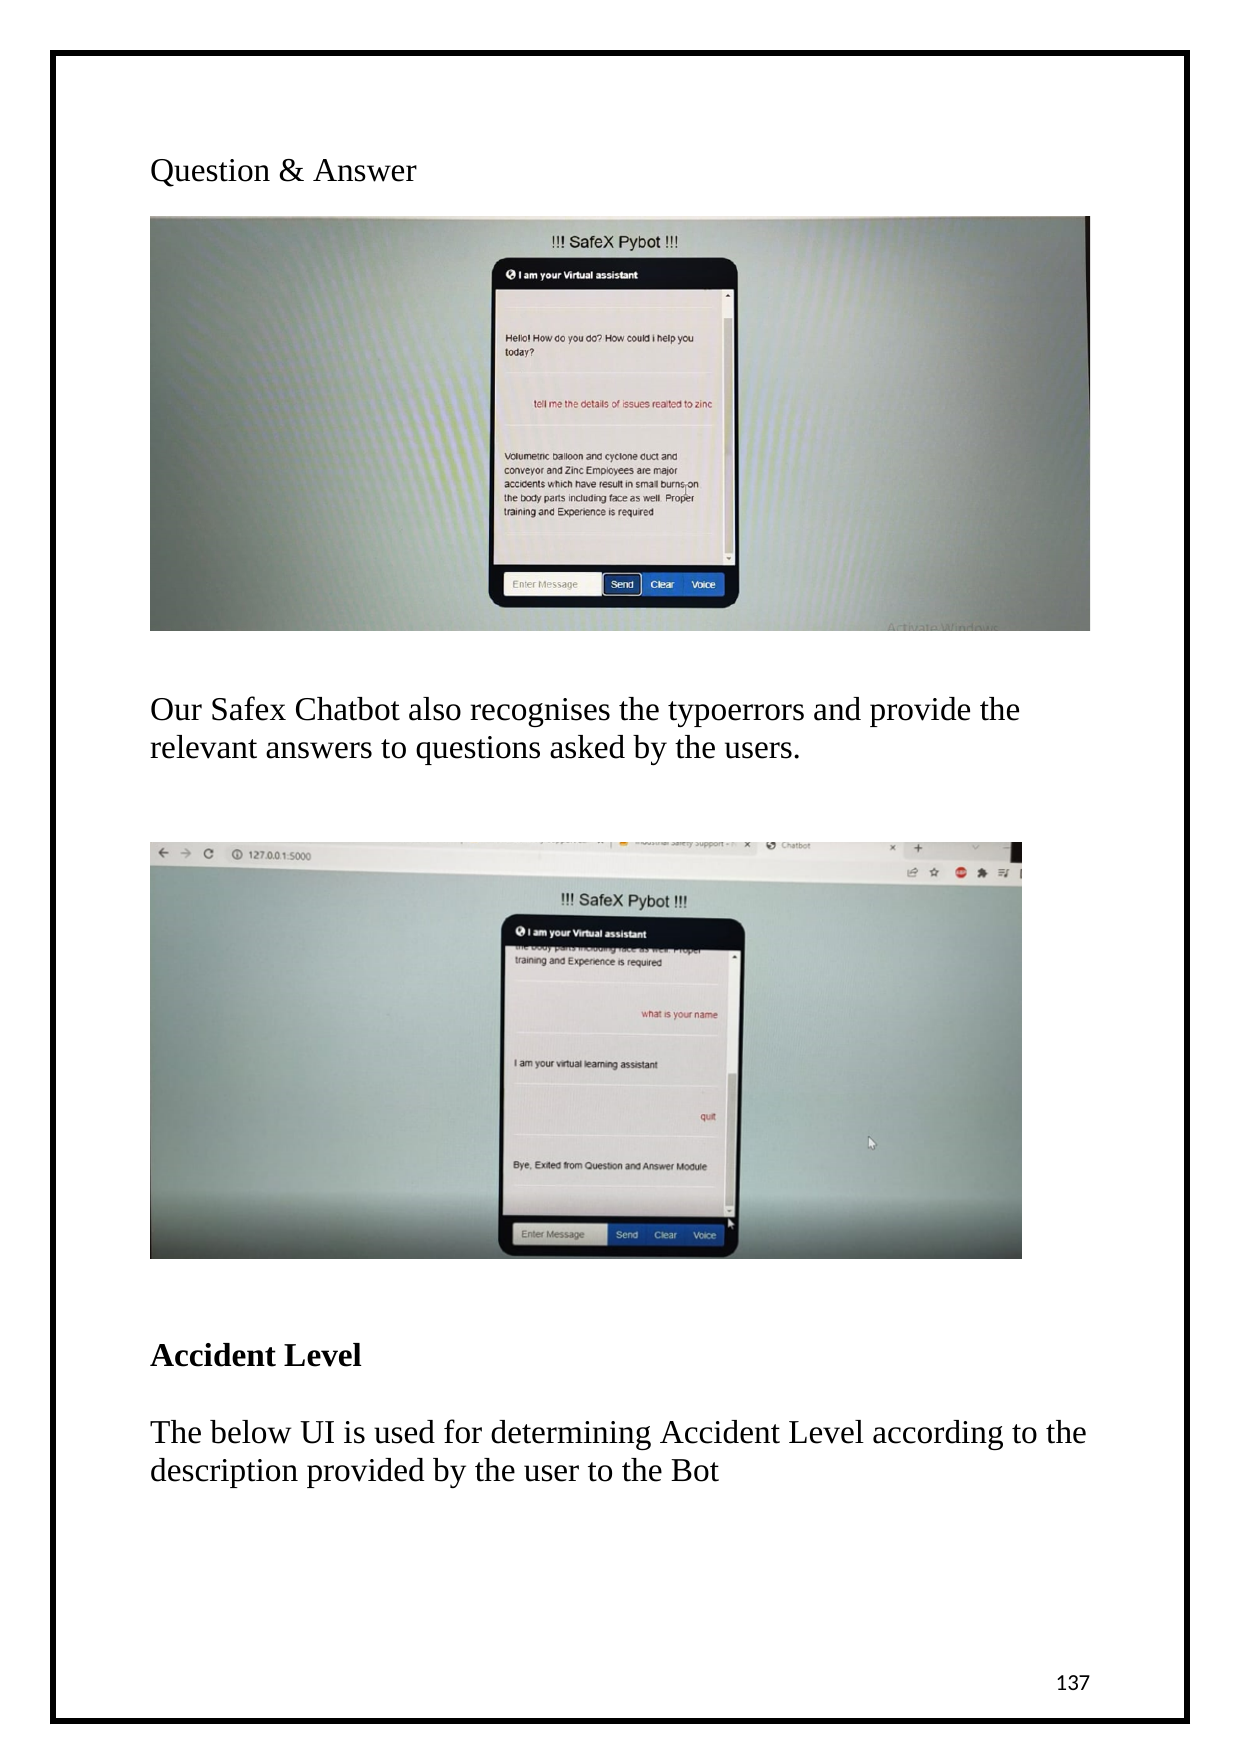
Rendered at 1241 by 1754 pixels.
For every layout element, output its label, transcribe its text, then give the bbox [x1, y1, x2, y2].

picture [150, 216, 1091, 631]
text The below UI is used for determining Accident Level according to the description provided by the user to the Bot [150, 1412, 1090, 1489]
text Our Safex Chatbot also recognises the typoerrors and provide the relevant answers to questions asked by the users. [150, 689, 1090, 766]
picture [150, 842, 1022, 1259]
text Accident Level [150, 1336, 1090, 1374]
text Question & Answer [150, 150, 1090, 188]
